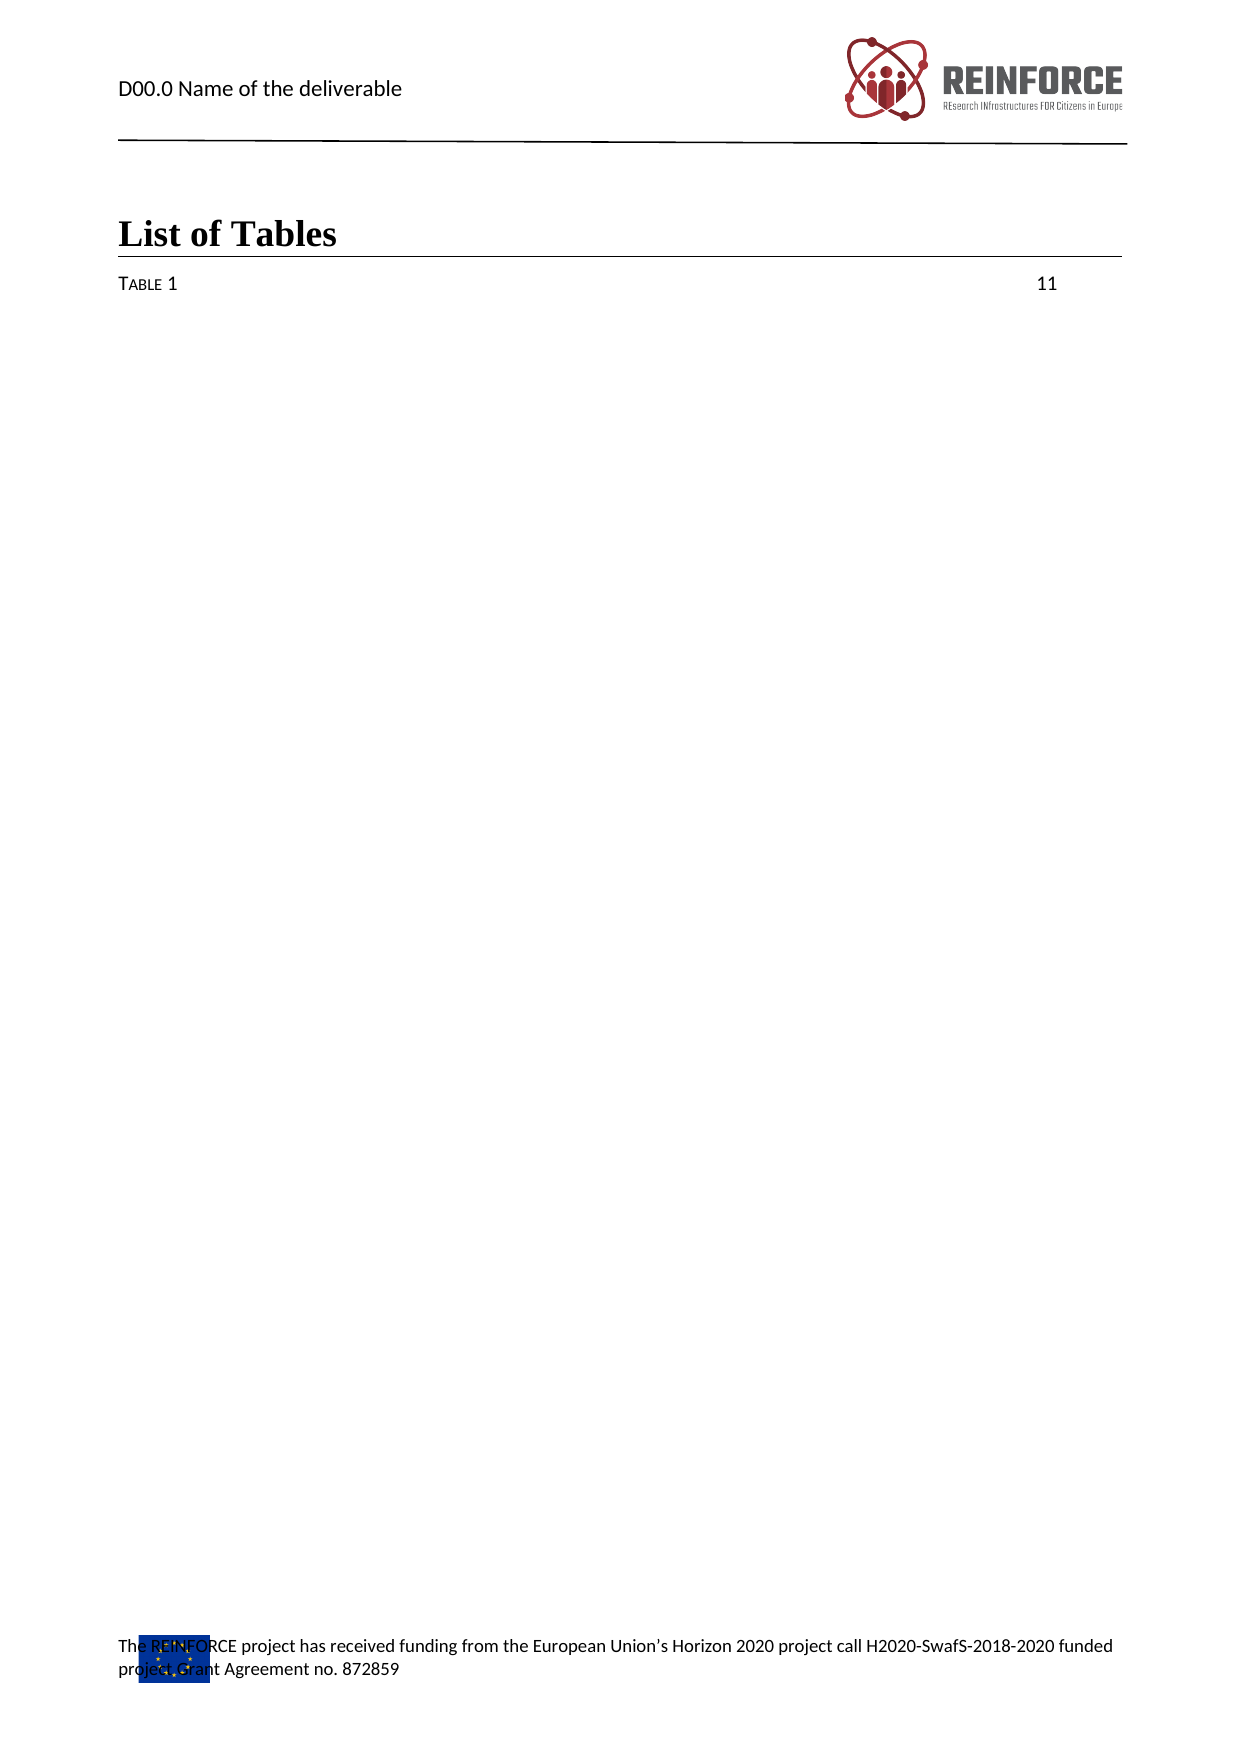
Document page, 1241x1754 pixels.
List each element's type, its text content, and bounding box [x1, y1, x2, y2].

subtitle List of Tables [118, 211, 1122, 256]
picture [845, 37, 1123, 121]
picture [138, 1635, 210, 1683]
